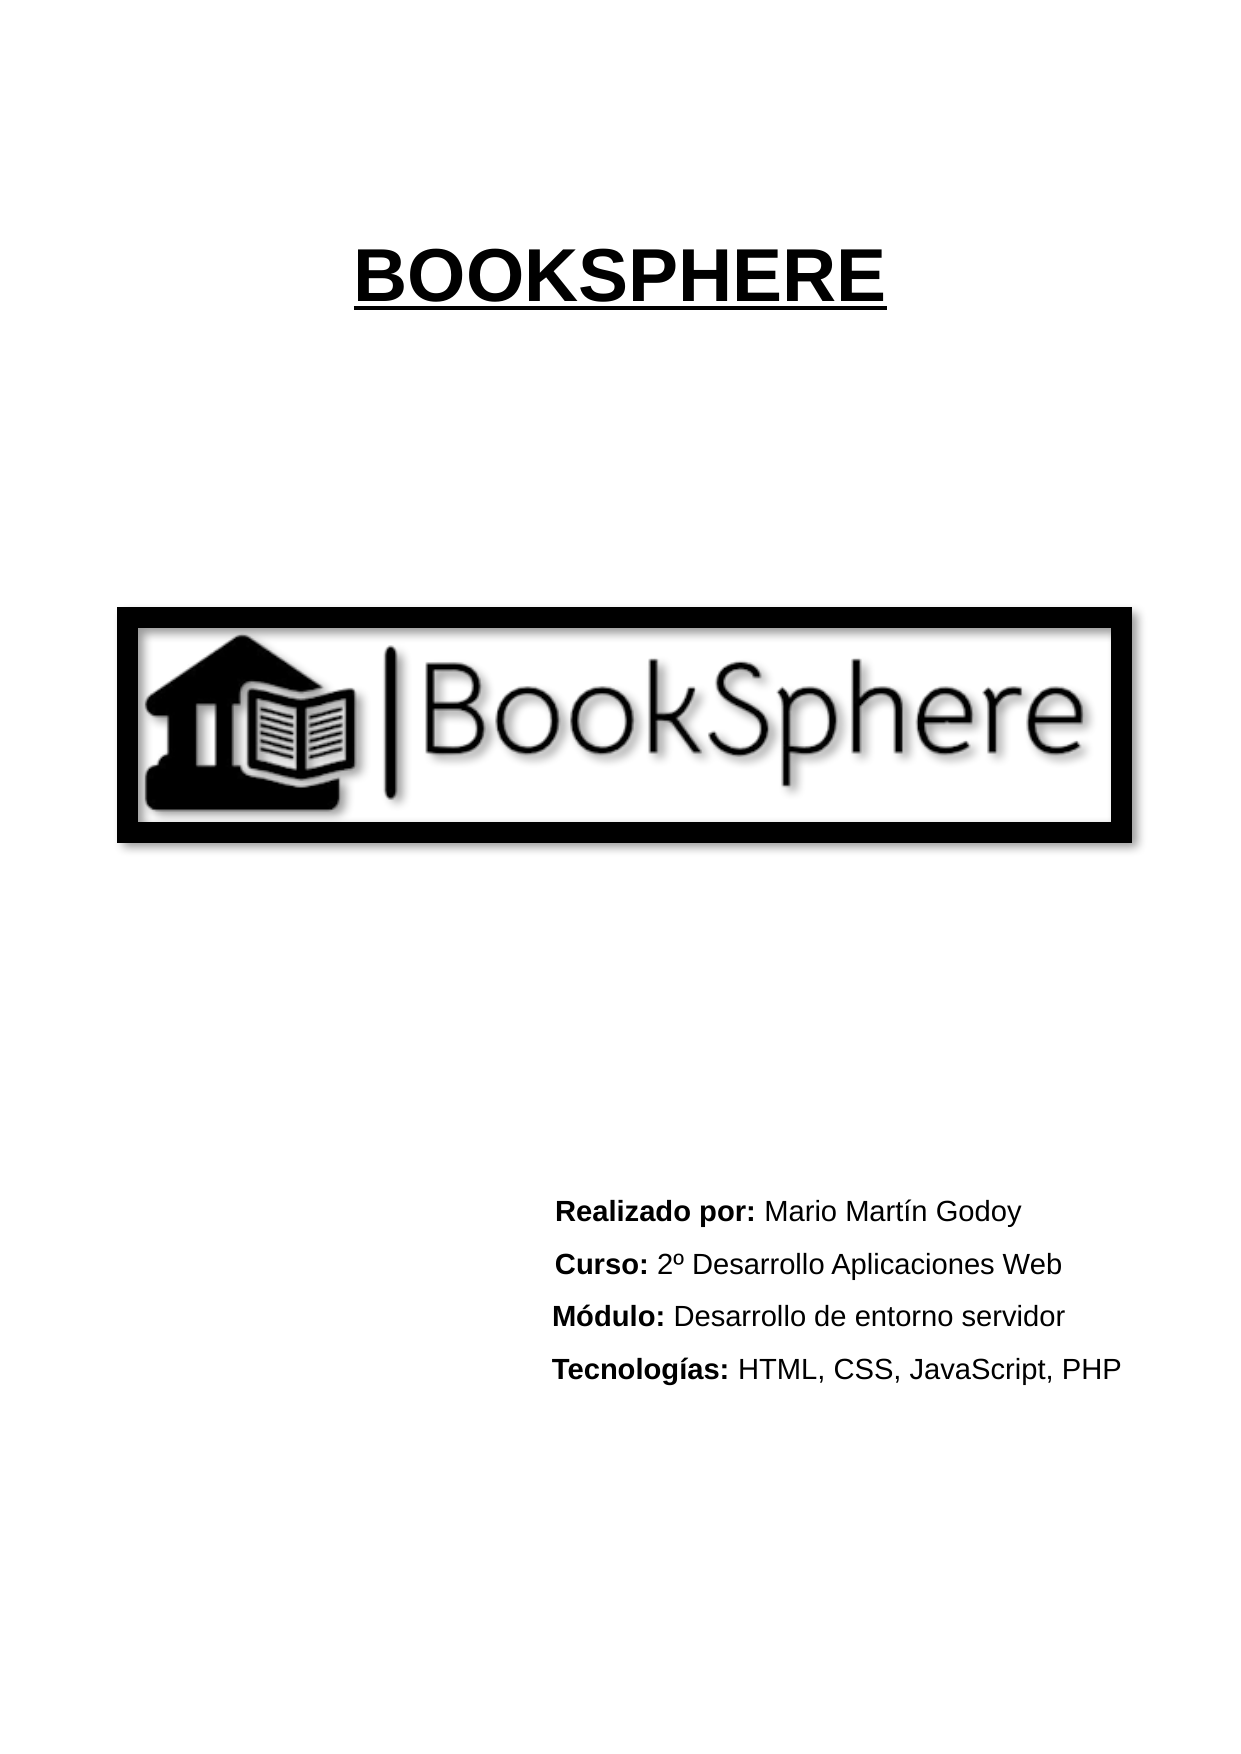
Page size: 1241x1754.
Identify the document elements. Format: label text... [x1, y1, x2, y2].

text Realizado por: Mario Martín Godoy [186, 1194, 1128, 1227]
text BOOKSPHERE [112, 231, 1128, 318]
picture [138, 628, 1111, 822]
text Curso: 2º Desarrollo Aplicaciones Web [407, 1247, 1128, 1280]
text Tecnologías: HTML, CSS, JavaScript, PHP [481, 1352, 1128, 1386]
text Módulo: Desarrollo de entorno servidor [481, 1299, 1128, 1333]
